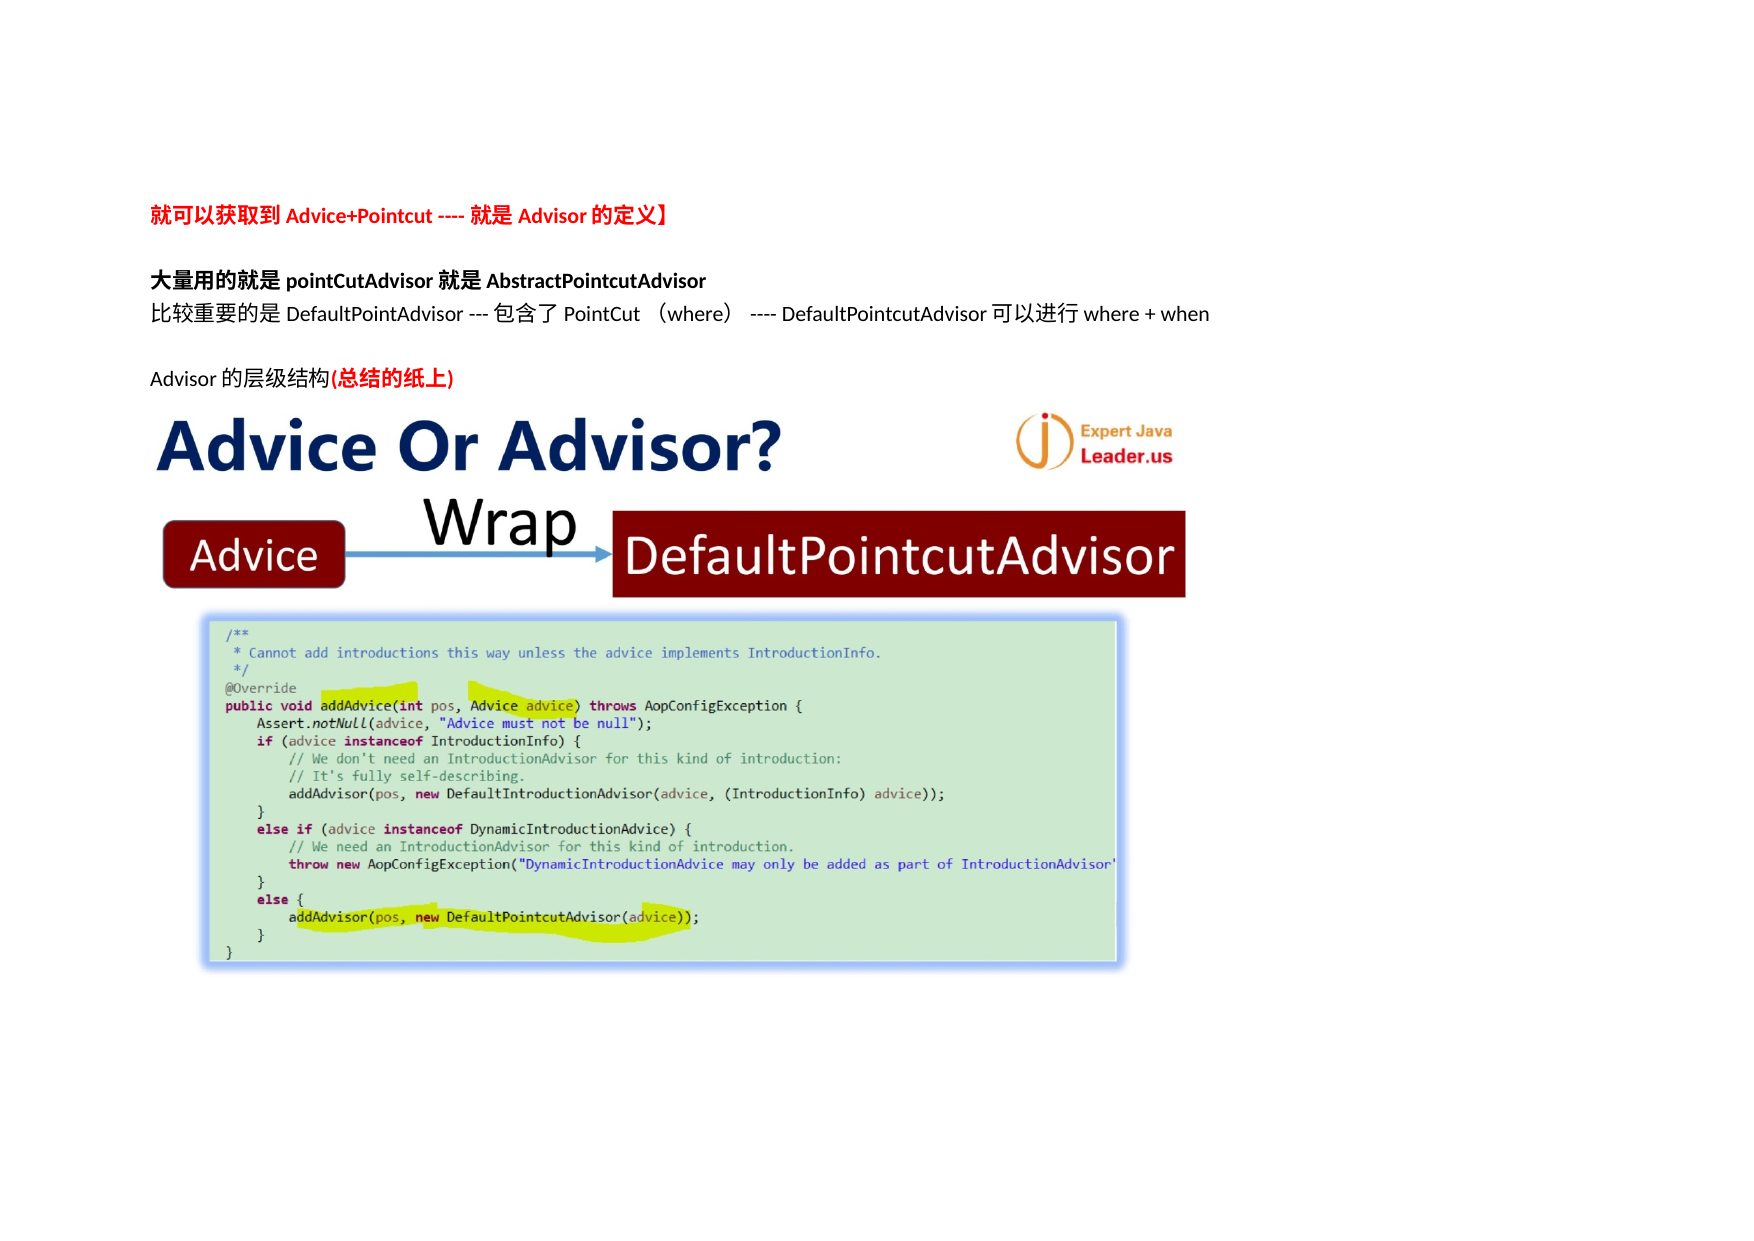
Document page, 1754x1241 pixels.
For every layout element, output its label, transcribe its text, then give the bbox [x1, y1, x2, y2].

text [150, 198, 1604, 230]
picture [150, 392, 1196, 981]
text Advisor的层级结构(总结的纸上) [150, 360, 1604, 393]
text 大量用的就是pointCutAdvisor就是AbstractPointcutAdvisor [150, 263, 1604, 295]
text 比较重要的是 DefaultPointAdvisor --- 包含了PointCut （where） ---- DefaultPointcutAdvisor可以进行where + when [150, 295, 1604, 328]
